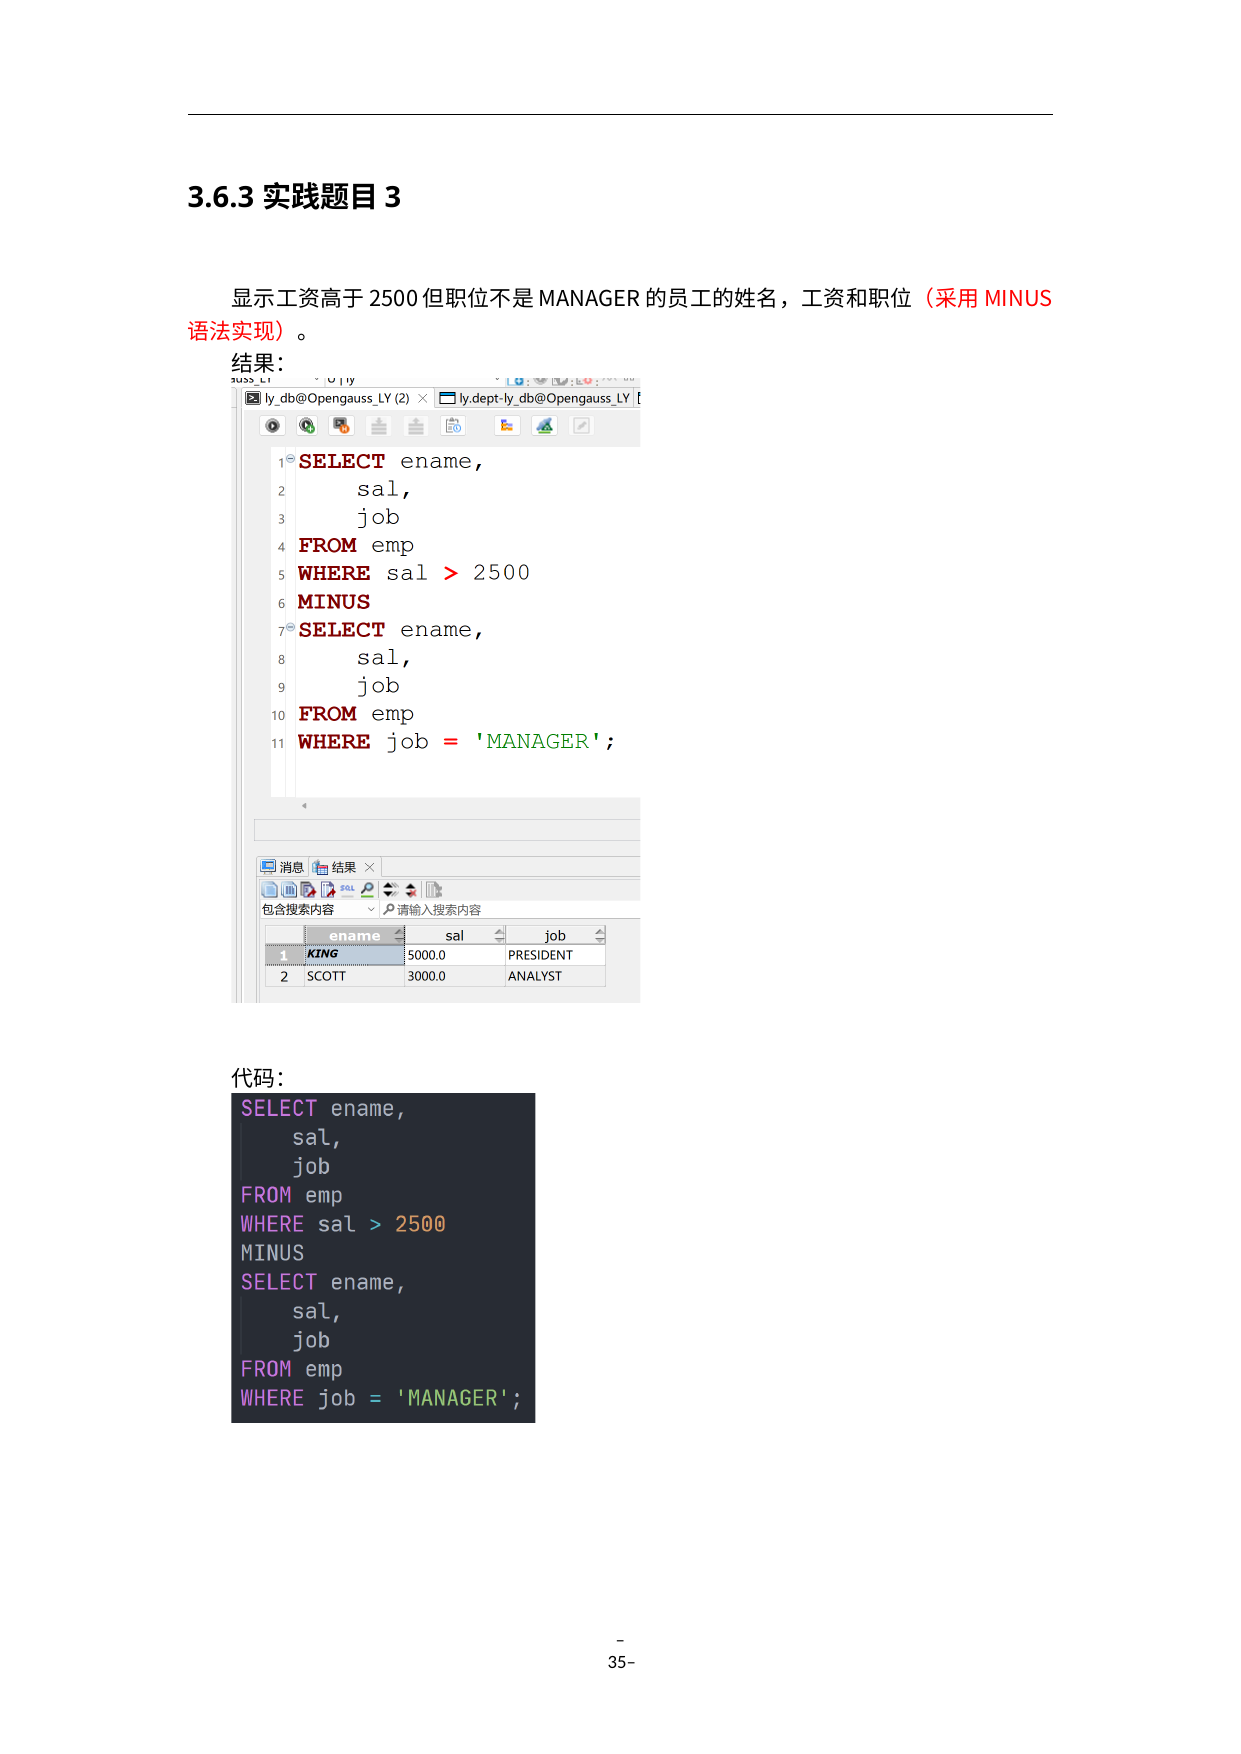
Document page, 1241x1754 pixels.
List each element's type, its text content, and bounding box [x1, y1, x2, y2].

picture [231, 378, 641, 1003]
text 结果： [187, 346, 1053, 378]
text 代码： [187, 1061, 1053, 1093]
subtitle 3.6.3 实践题目3 [187, 162, 1053, 227]
picture [231, 1093, 536, 1423]
text 显示工资高于2500但职位不是MANAGER的员工的姓名，工资和职位（采用MINUS语法实现）。 [187, 281, 1053, 346]
